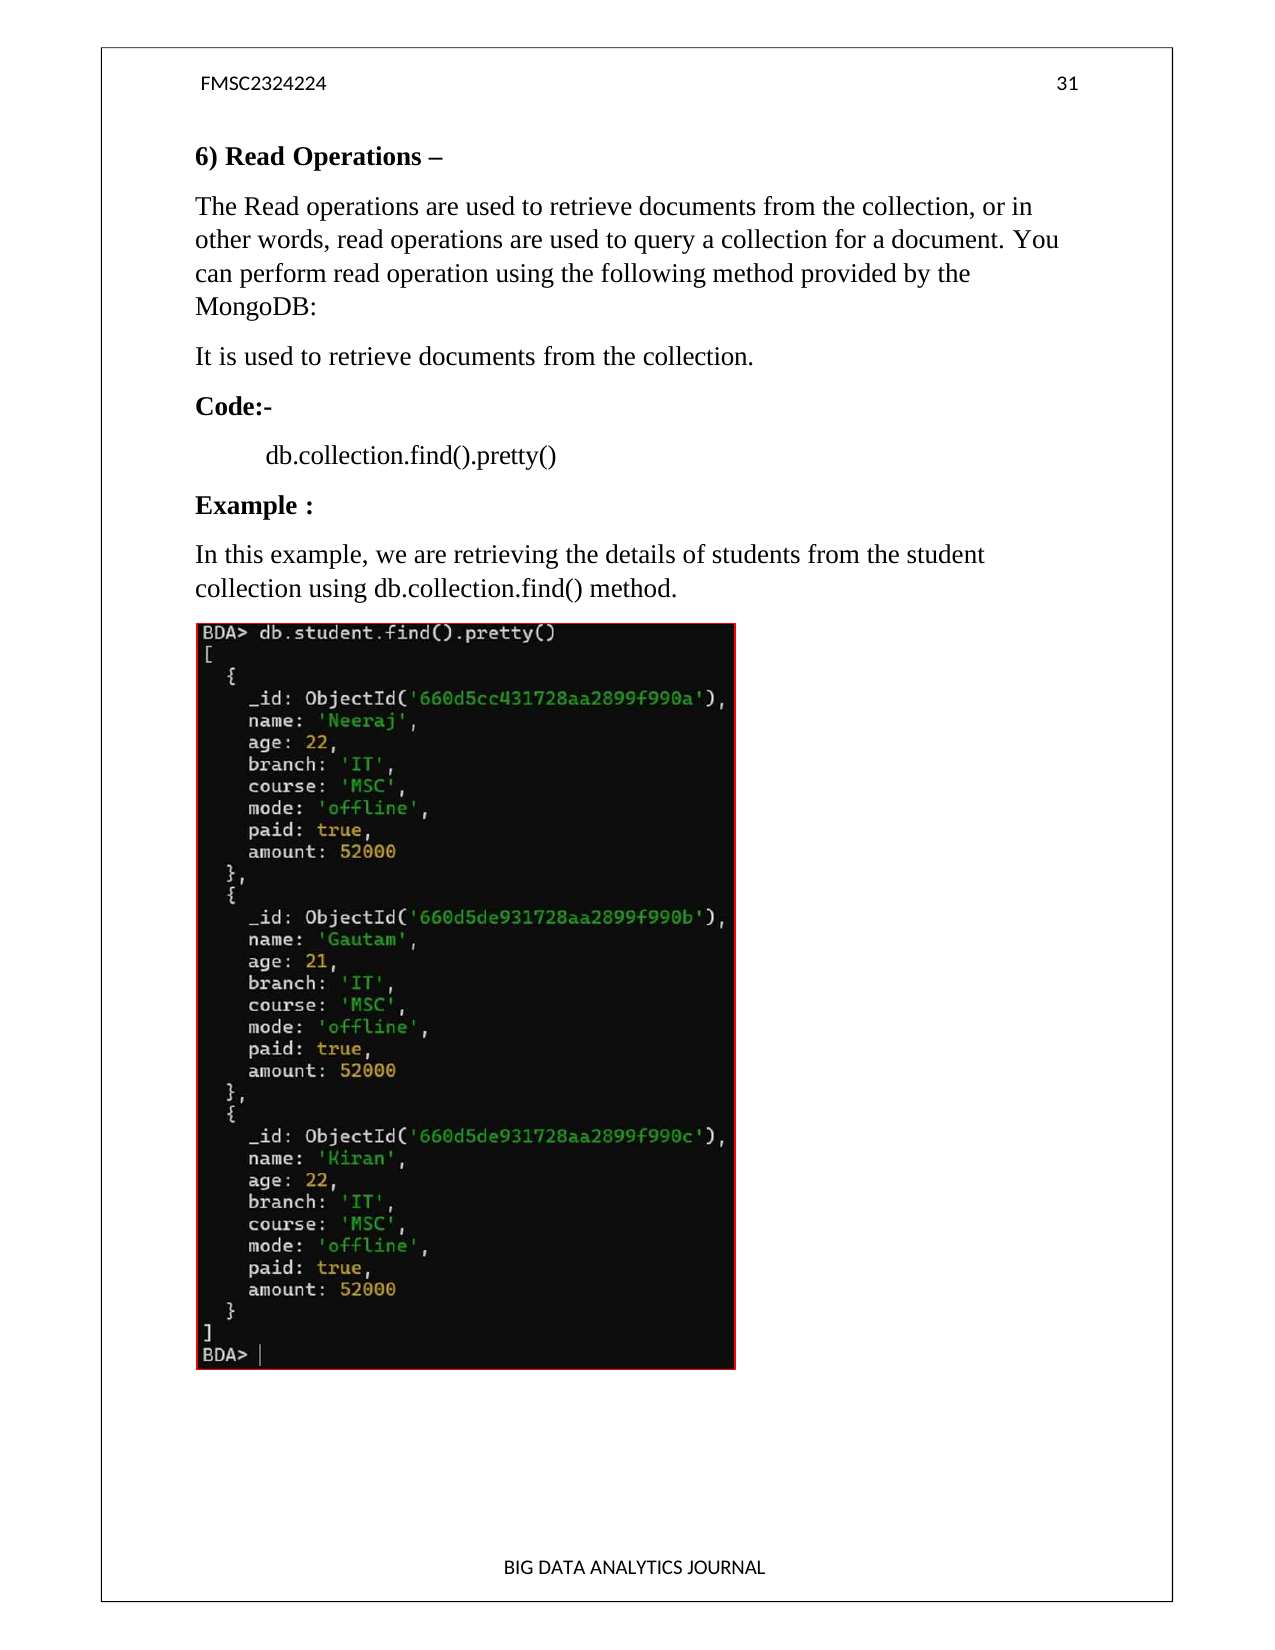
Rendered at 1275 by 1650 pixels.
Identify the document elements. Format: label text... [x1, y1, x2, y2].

text It is used to retrieve documents from the collection. [195, 340, 1125, 371]
picture [198, 624, 734, 1369]
text db.collection.find().pretty() [265, 439, 1125, 471]
subtitle Example : [195, 489, 1125, 520]
subtitle Code:- [195, 390, 1125, 421]
text In this example, we are retrieving the details of students from the student collection using db.collection.find() method. [195, 539, 1072, 603]
text The Read operations are used to retrieve documents from the collection, or in other words, read operations are used to query a collection for a document. You can perform read operation using the following method provided by the MongoDB: [195, 190, 1072, 322]
subtitle Read Operations – [195, 140, 1125, 171]
